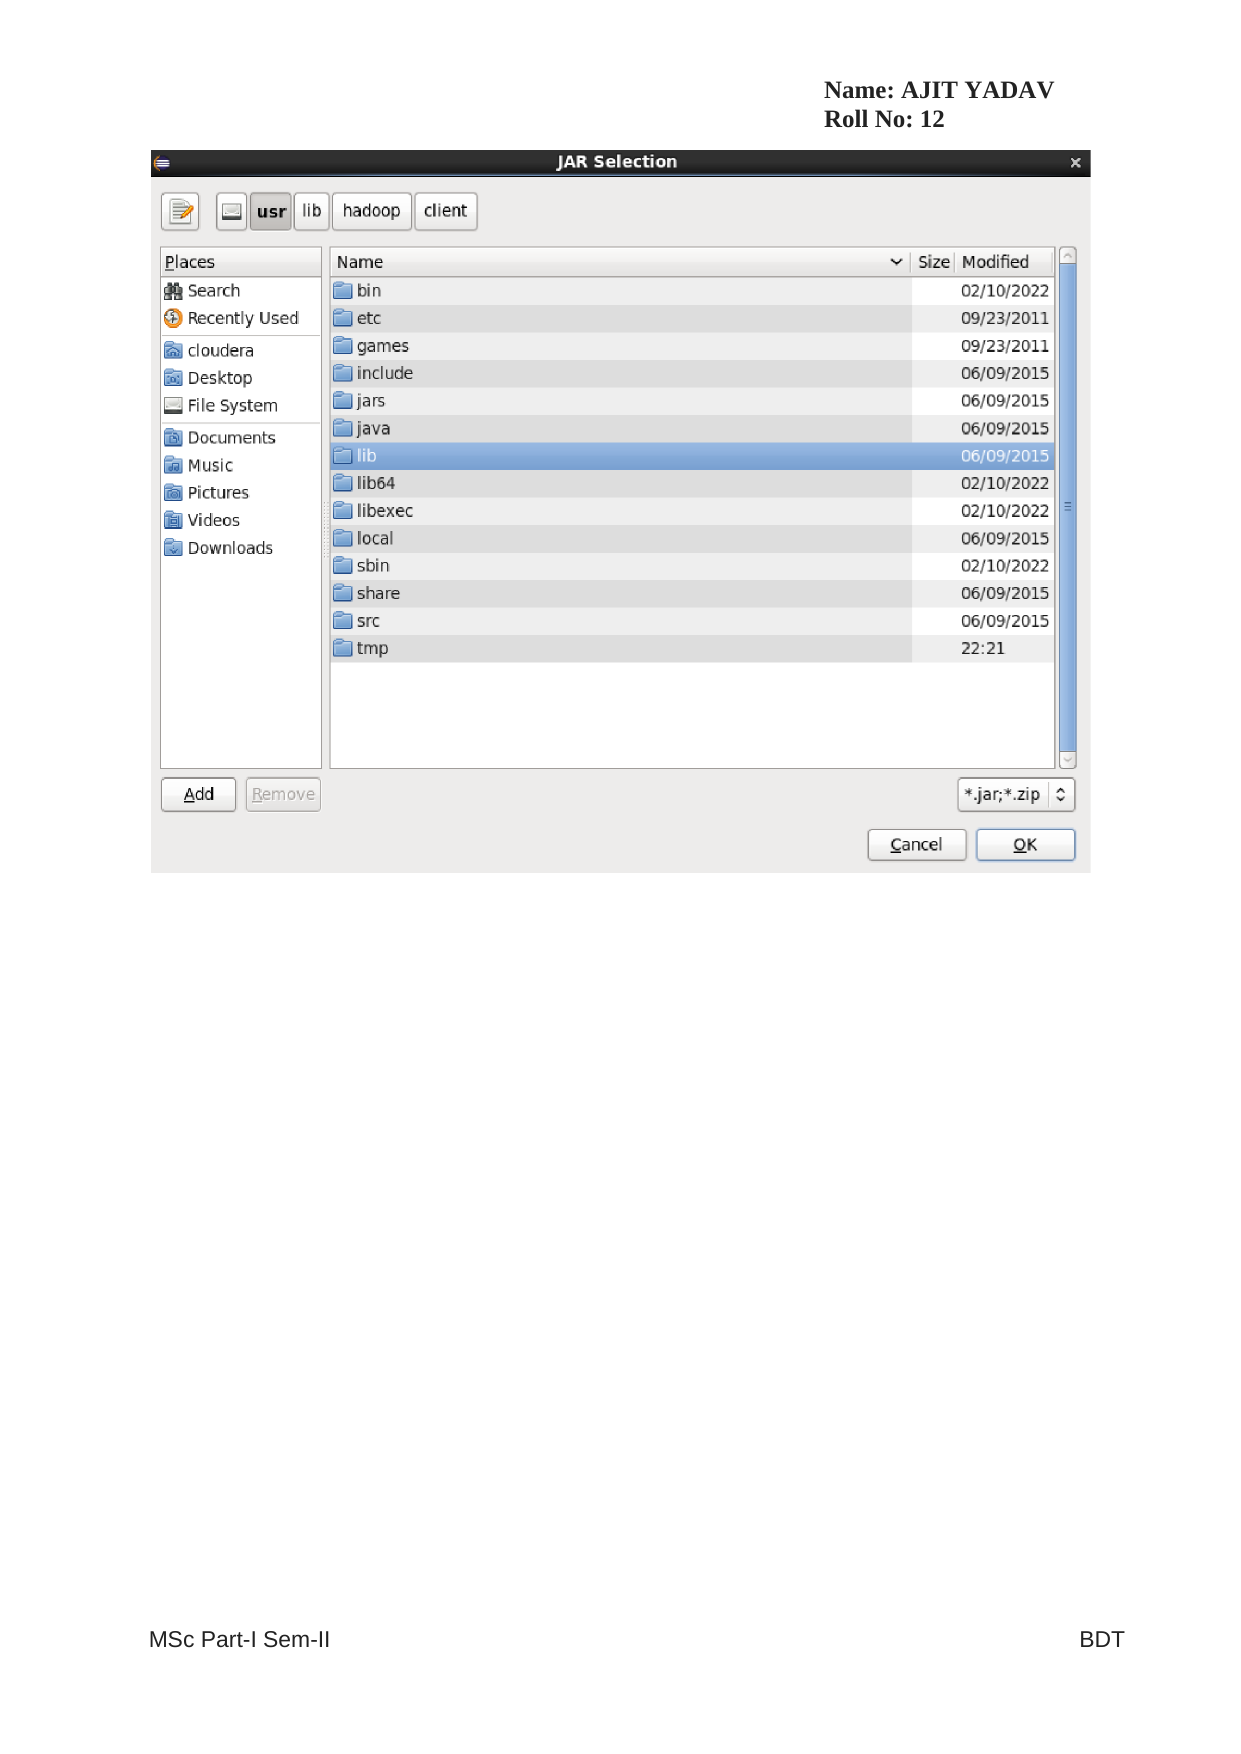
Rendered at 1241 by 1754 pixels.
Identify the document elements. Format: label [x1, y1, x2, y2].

picture [150, 150, 1091, 873]
